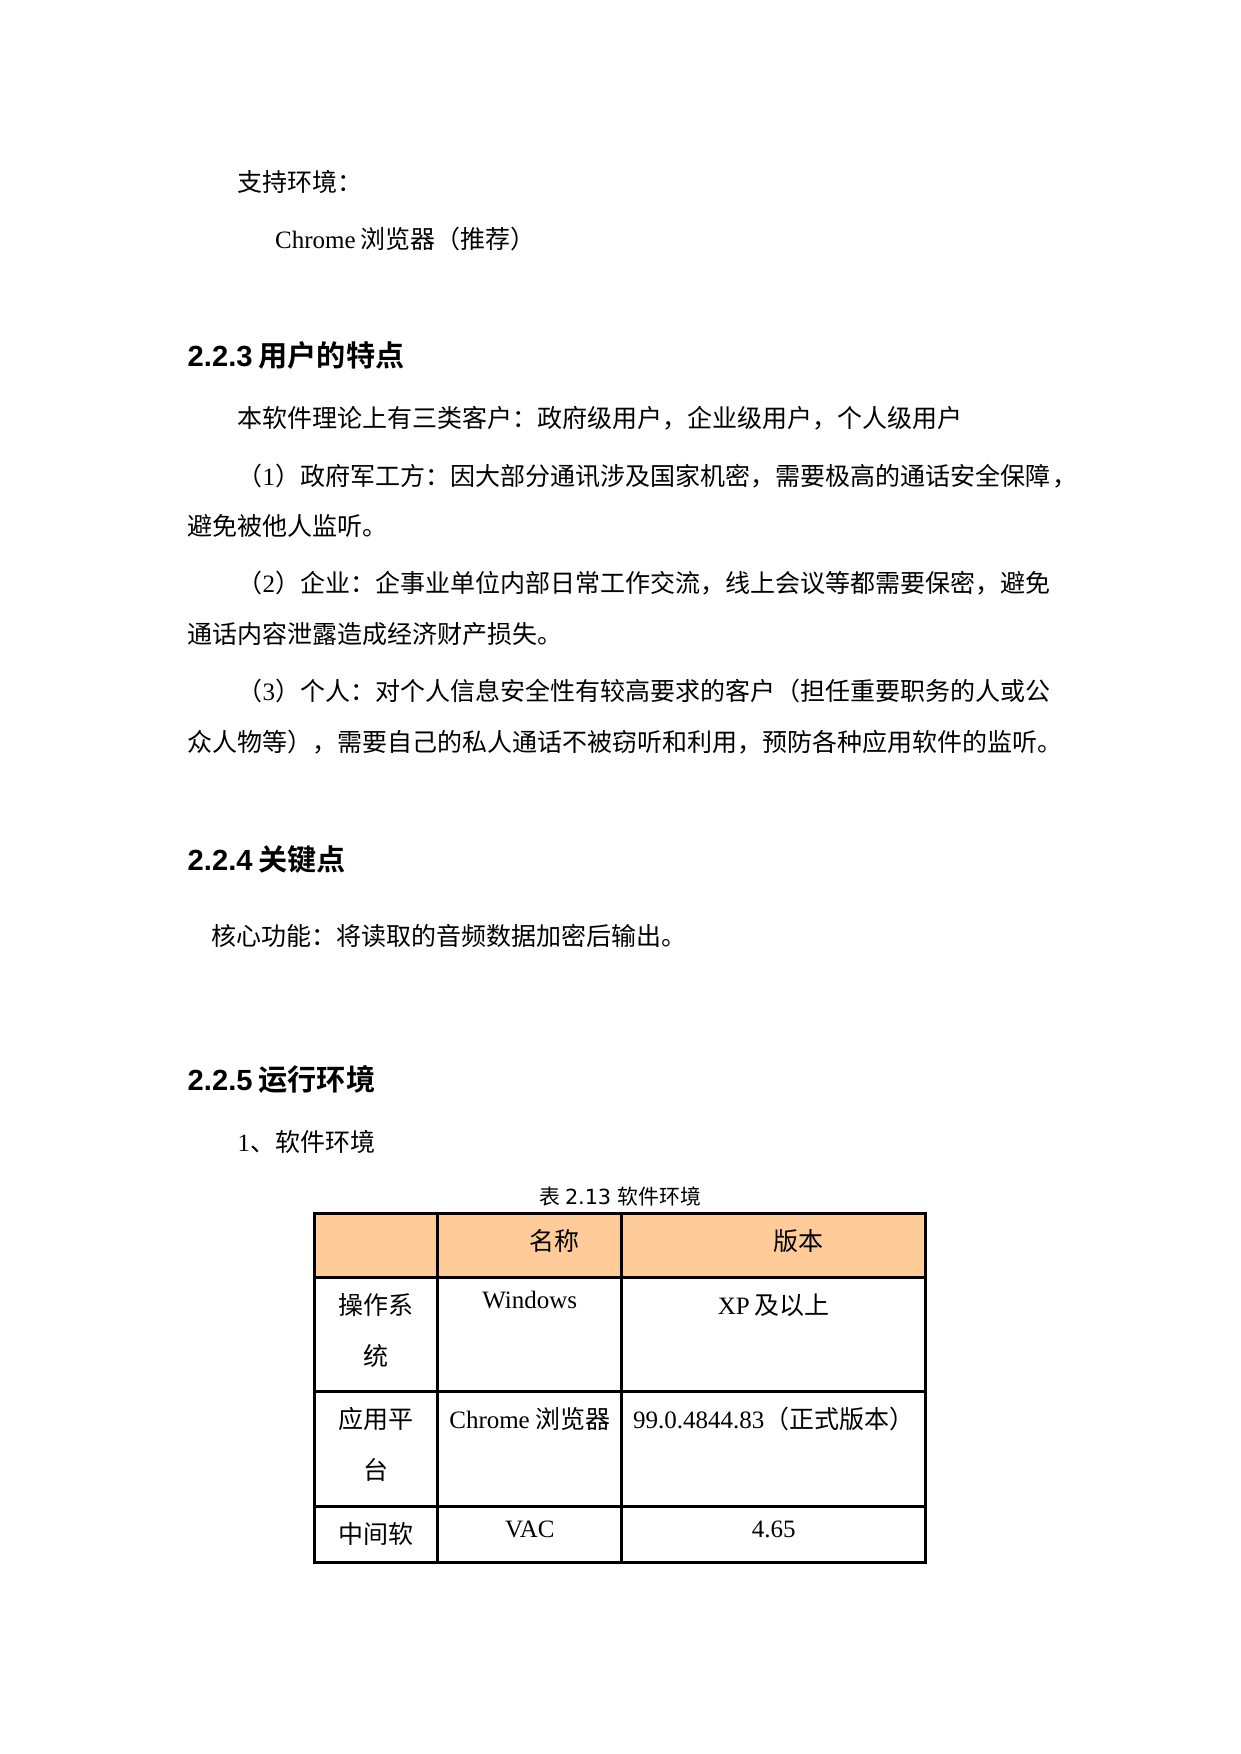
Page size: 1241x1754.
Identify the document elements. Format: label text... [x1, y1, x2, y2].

table_cell XP及以上 [623, 1279, 924, 1390]
text 核心功能：将读取的音频数据加密后输出。 [187, 902, 1053, 967]
table_cell 操作系统 [316, 1279, 436, 1390]
table_header [316, 1215, 436, 1276]
table_cell VAC [439, 1508, 620, 1561]
text 支持环境： [187, 162, 1053, 198]
subtitle 2.2.5运行环境 [187, 1045, 1053, 1110]
subtitle 2.2.4关键点 [187, 825, 1053, 890]
table_header 名称 [439, 1215, 620, 1276]
text 1、软件环境 [187, 1122, 1053, 1158]
table_cell 中间软件 [316, 1508, 436, 1561]
text （1）政府军工方：因大部分通讯涉及国家机密，需要极高的通话安全保障，避免被他人监听。 [187, 456, 1053, 543]
table_header 版本 [623, 1215, 924, 1276]
table_cell 4.65 [623, 1508, 924, 1561]
table_cell 99.0.4844.83（正式版本） [623, 1393, 924, 1505]
text 本软件理论上有三类客户：政府级用户，企业级用户，个人级用户 [187, 399, 1053, 435]
table_cell Chrome浏览器 [439, 1393, 620, 1505]
text （2）企业：企事业单位内部日常工作交流，线上会议等都需要保密，避免通话内容泄露造成经济财产损失。 [187, 564, 1053, 651]
text （3）个人：对个人信息安全性有较高要求的客户（担任重要职务的人或公众人物等），需要自己的私人通话不被窃听和利用，预防各种应用软件的监听。 [187, 672, 1053, 759]
table_cell 应用平台 [316, 1393, 436, 1505]
subtitle 2.2.3用户的特点 [187, 321, 1053, 386]
text Chrome浏览器（推荐） [187, 219, 1053, 255]
table_cell Windows [439, 1279, 620, 1390]
